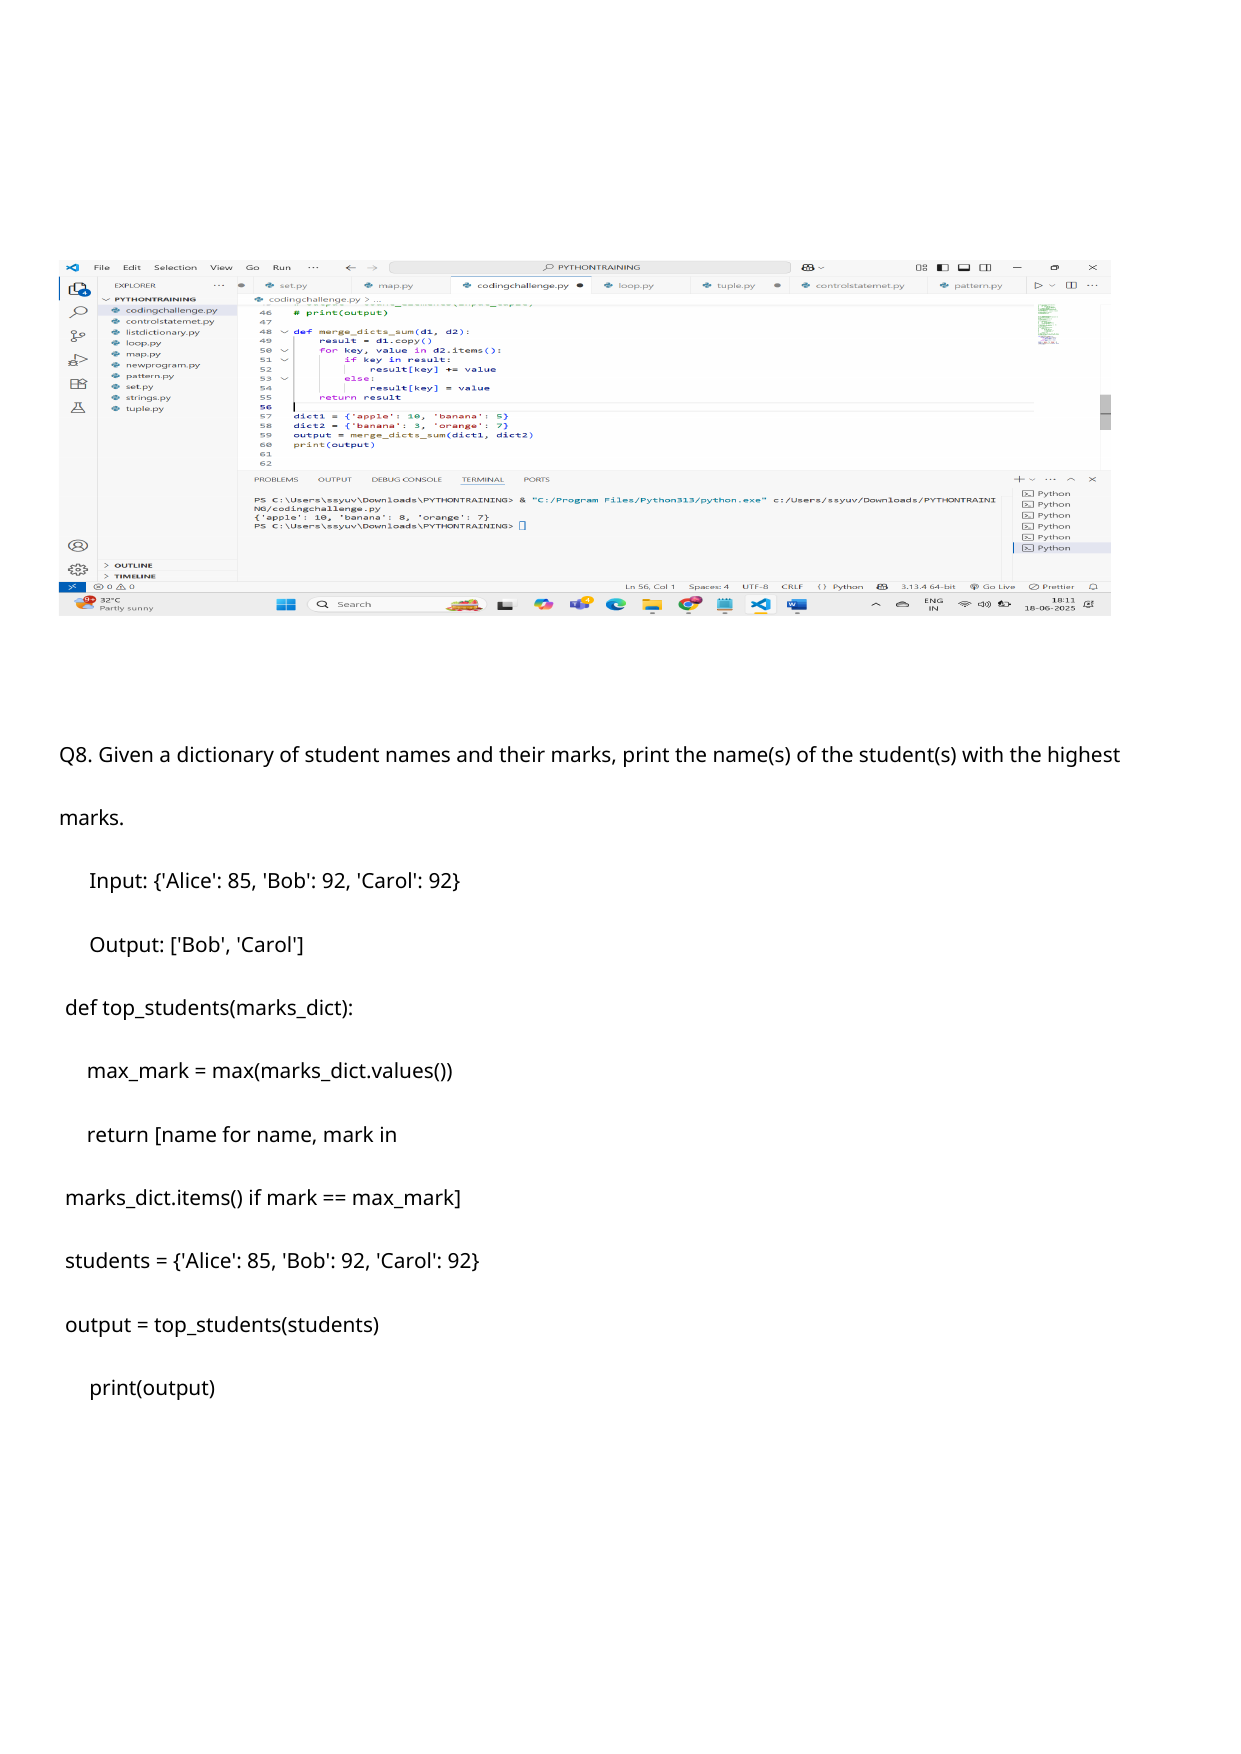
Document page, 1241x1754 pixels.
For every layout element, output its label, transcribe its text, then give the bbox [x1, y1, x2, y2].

picture [58, 260, 1111, 616]
text students = {'Alice': 85, 'Bob': 92, 'Carol': 92} [65, 1246, 524, 1275]
text Q8. Given a dictionary of student names and their marks, print the name(s) of the student(s) with the highest marks. [59, 740, 1181, 831]
text print(output) [89, 1373, 524, 1401]
text max_mark = max(marks_dict.values()) [65, 1056, 524, 1085]
text def top_students(marks_dict): [65, 993, 524, 1021]
text Input: {'Alice': 85, 'Bob': 92, 'Carol': 92} Output: ['Bob', 'Carol'] [89, 866, 524, 958]
text output = top_students(students) [65, 1310, 524, 1338]
text return [name for name, mark in marks_dict.items() if mark == max_mark] [65, 1120, 524, 1211]
